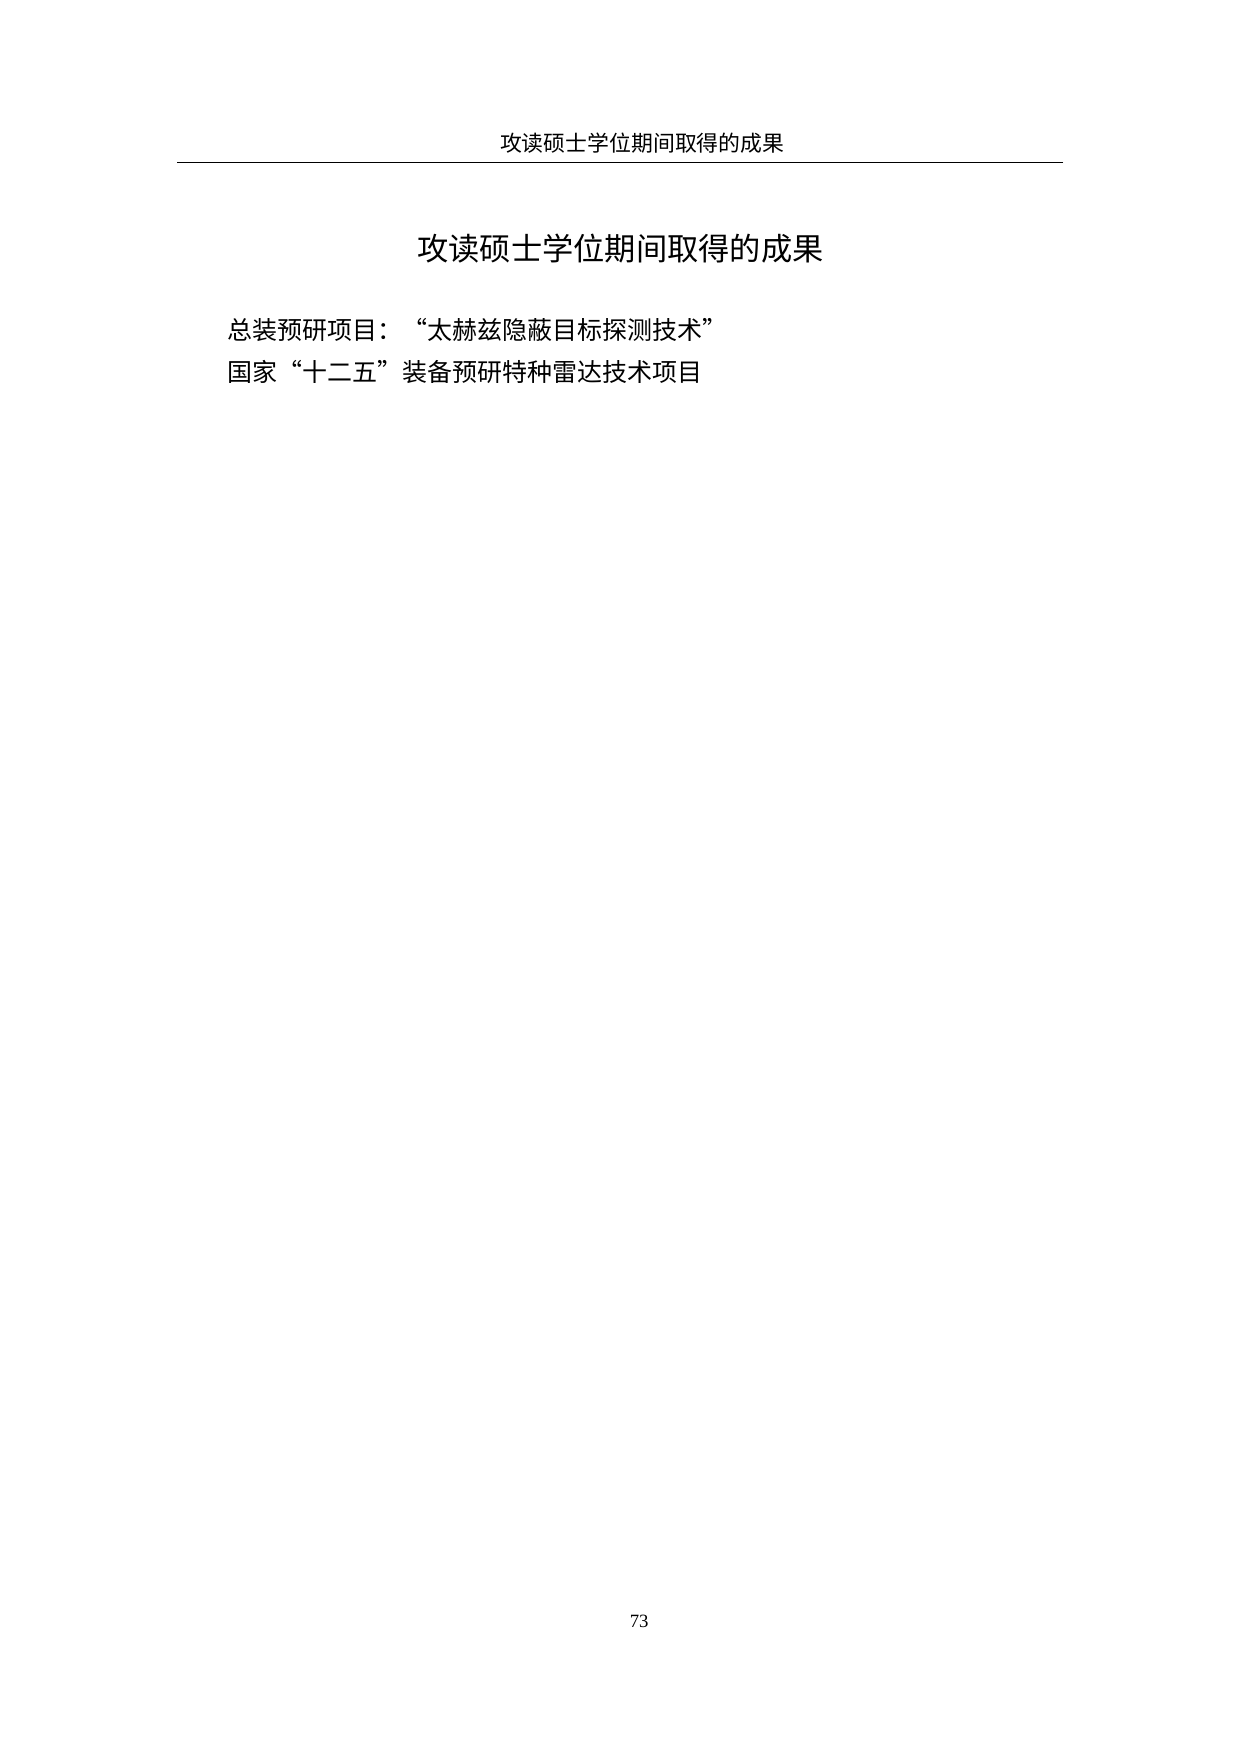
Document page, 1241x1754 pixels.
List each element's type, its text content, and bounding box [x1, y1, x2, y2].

text 国家“十二五”装备预研特种雷达技术项目 [177, 348, 1063, 390]
text 总装预研项目：“太赫兹隐蔽目标探测技术” [177, 306, 1063, 348]
text 攻读硕士学位期间取得的成果 [177, 227, 1063, 269]
